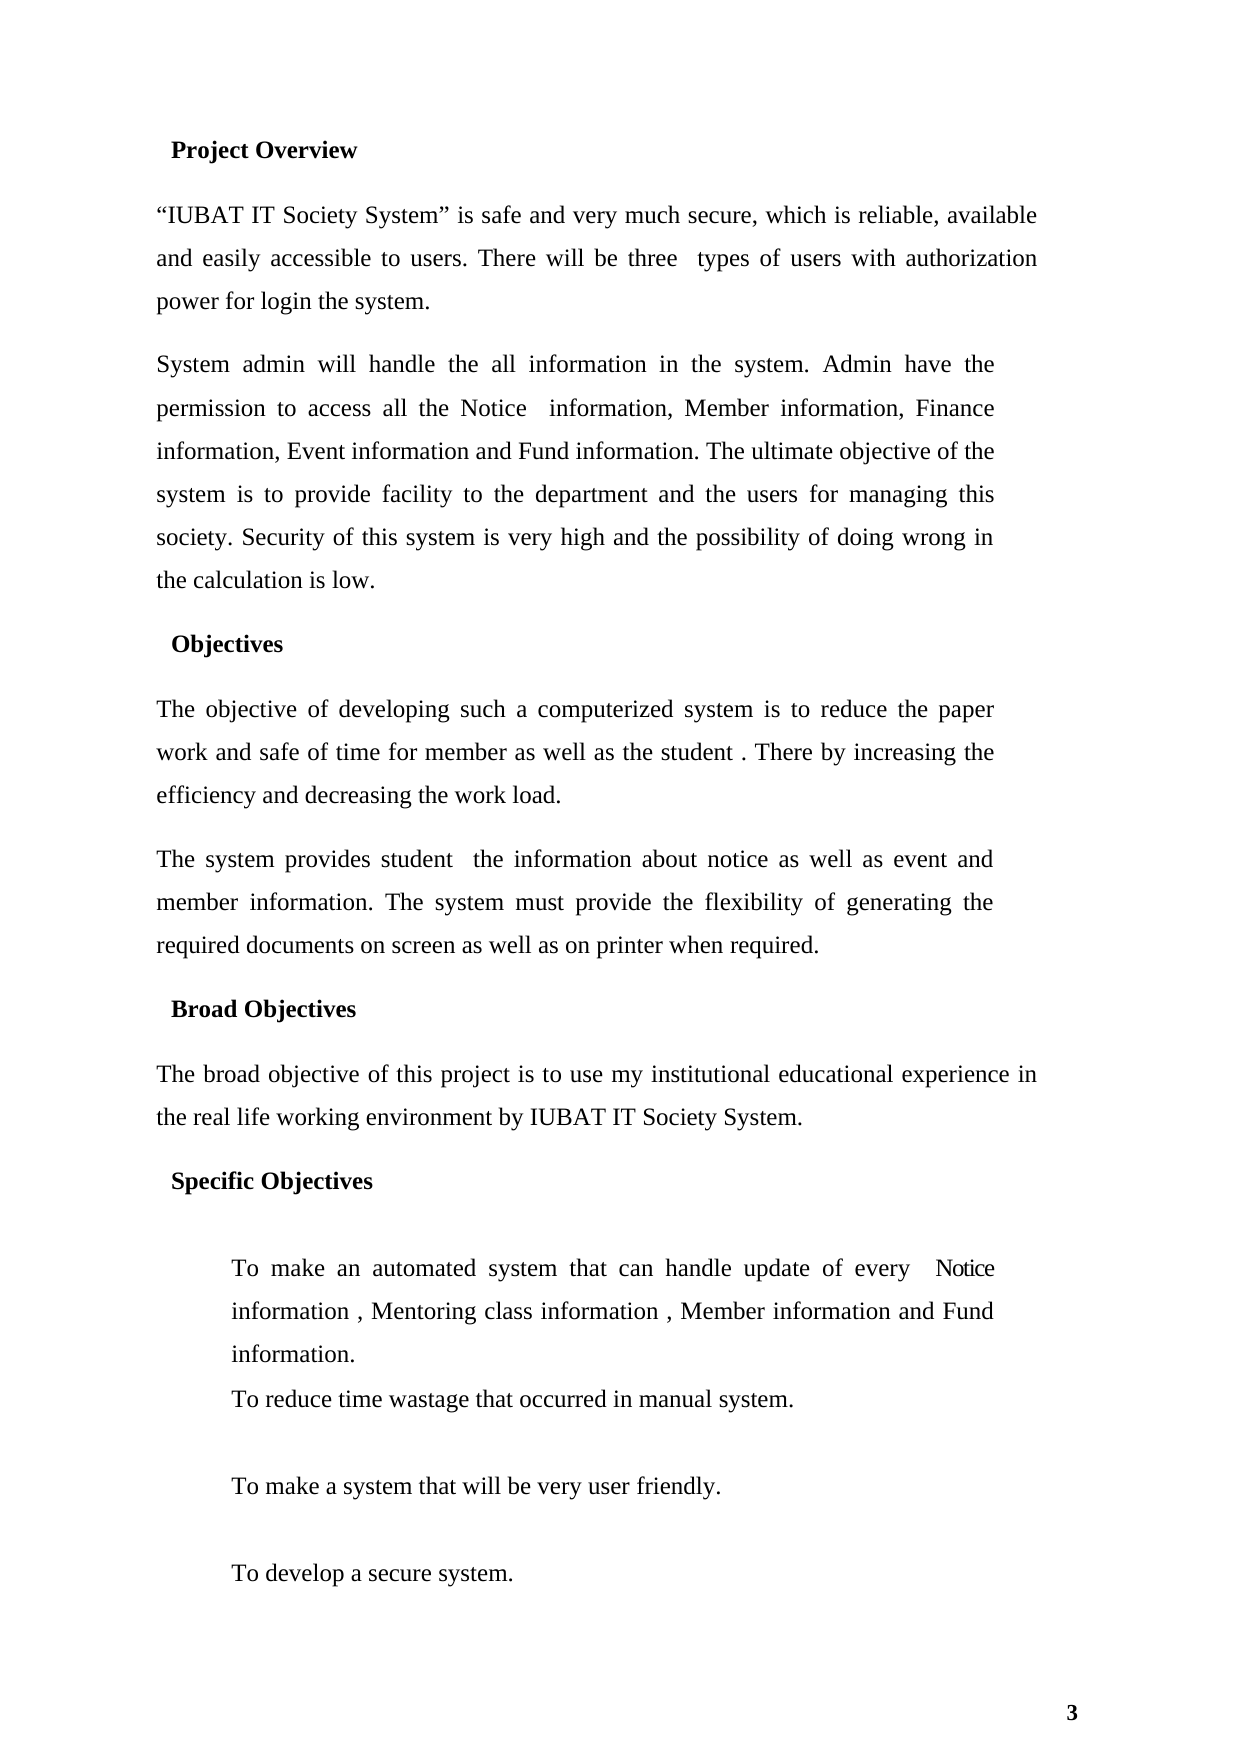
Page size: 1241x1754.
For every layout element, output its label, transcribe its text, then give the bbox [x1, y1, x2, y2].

text The system provides student the information about notice as well as event and member information. The system must provide the flexibility of generating the required documents on screen as well as on printer when required. [156, 844, 995, 959]
text The objective of developing such a computerized system is to reduce the paper work and safe of time for member as well as the student . There by increasing the efficiency and decreasing the work load. [156, 694, 995, 809]
subtitle Broad Objectives [137, 994, 1157, 1023]
text System admin will handle the all information in the system. Admin have the permission to access all the Notice information, Member information, Finance information, Event information and Fund information. The ultimate objective of the system is to provide facility to the department and the users for managing this society. Security of this system is very high and the possibility of doing wrong in the calculation is low. [156, 349, 995, 594]
subtitle Objectives [133, 629, 1157, 658]
subtitle Project Overview [133, 135, 1157, 163]
list To make a system that will be very user friendly. [194, 1471, 1157, 1500]
list To reduce time wastage that occurred in manual system. [194, 1384, 1157, 1413]
list To make an automated system that can handle update of every Notice information , Mentoring class information , Member information and Fund information. [194, 1253, 995, 1368]
list To develop a secure system. [194, 1558, 1157, 1587]
subtitle Specific Objectives [137, 1166, 1157, 1195]
text The broad objective of this project is to use my institutional educational experience in the real life working environment by IUBAT IT Society System. [156, 1059, 1038, 1131]
text “IUBAT IT Society System” is safe and very much secure, which is reliable, available and easily accessible to users. There will be three types of users with authorization power for login the system. [156, 200, 1039, 315]
